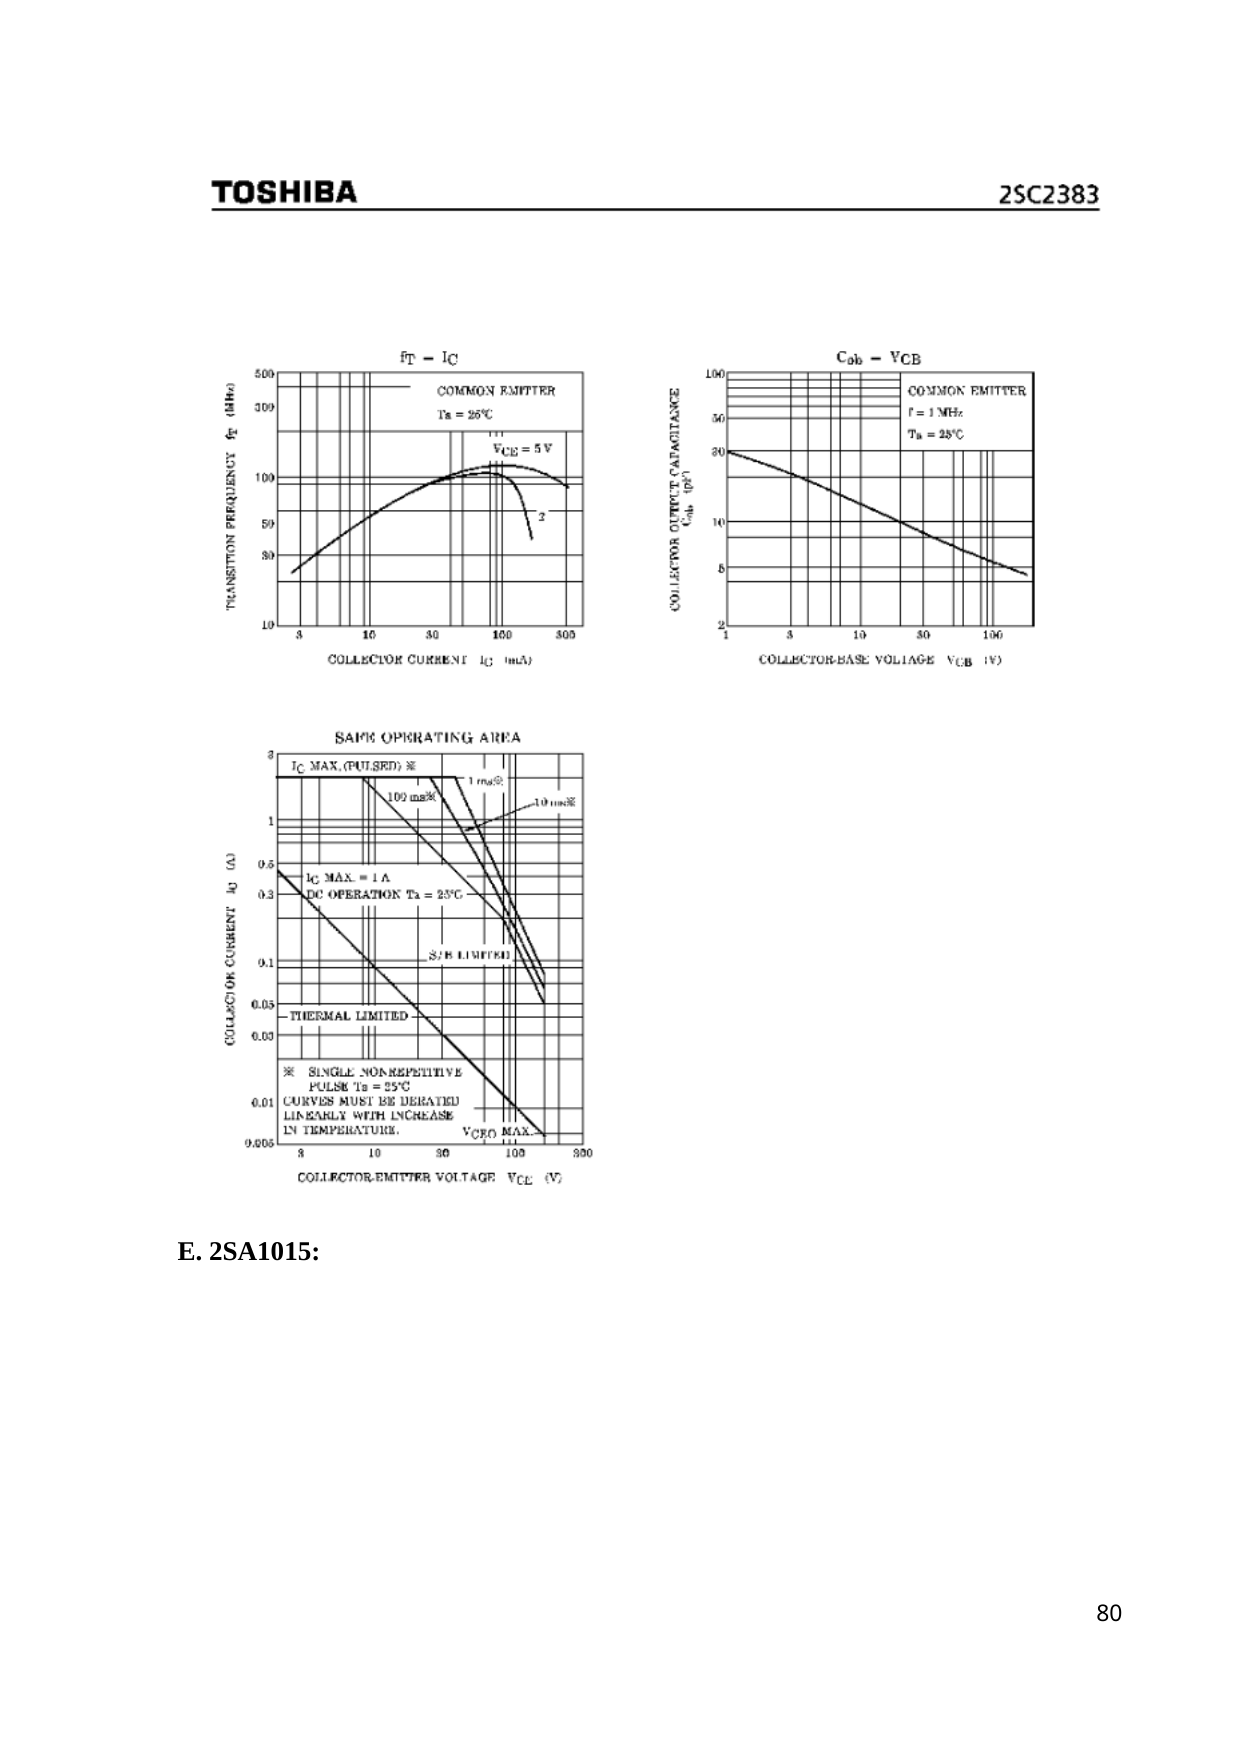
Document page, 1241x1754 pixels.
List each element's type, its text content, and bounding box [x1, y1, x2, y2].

picture [177, 147, 1123, 1225]
text E. 2SA1015: [177, 1225, 1122, 1266]
